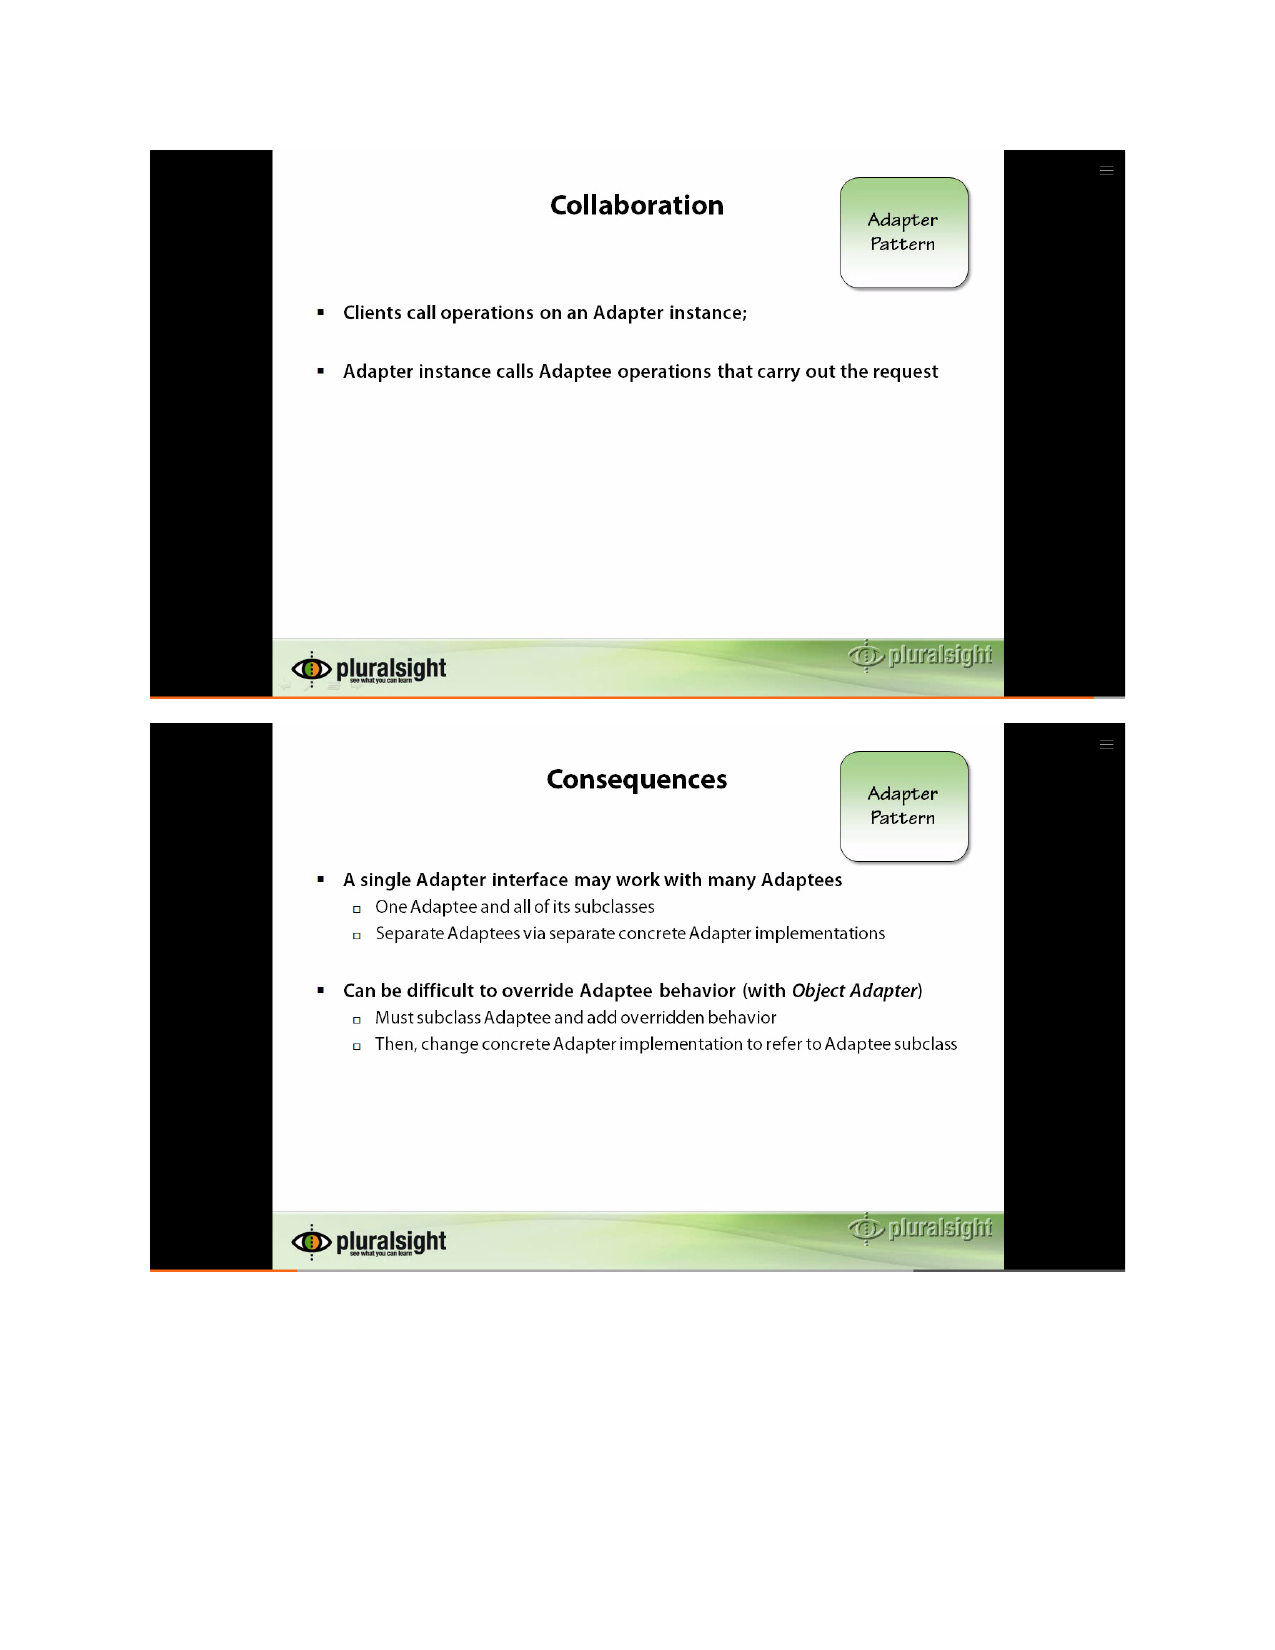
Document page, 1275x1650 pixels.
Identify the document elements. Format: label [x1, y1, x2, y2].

picture [150, 150, 1125, 699]
picture [150, 723, 1125, 1272]
